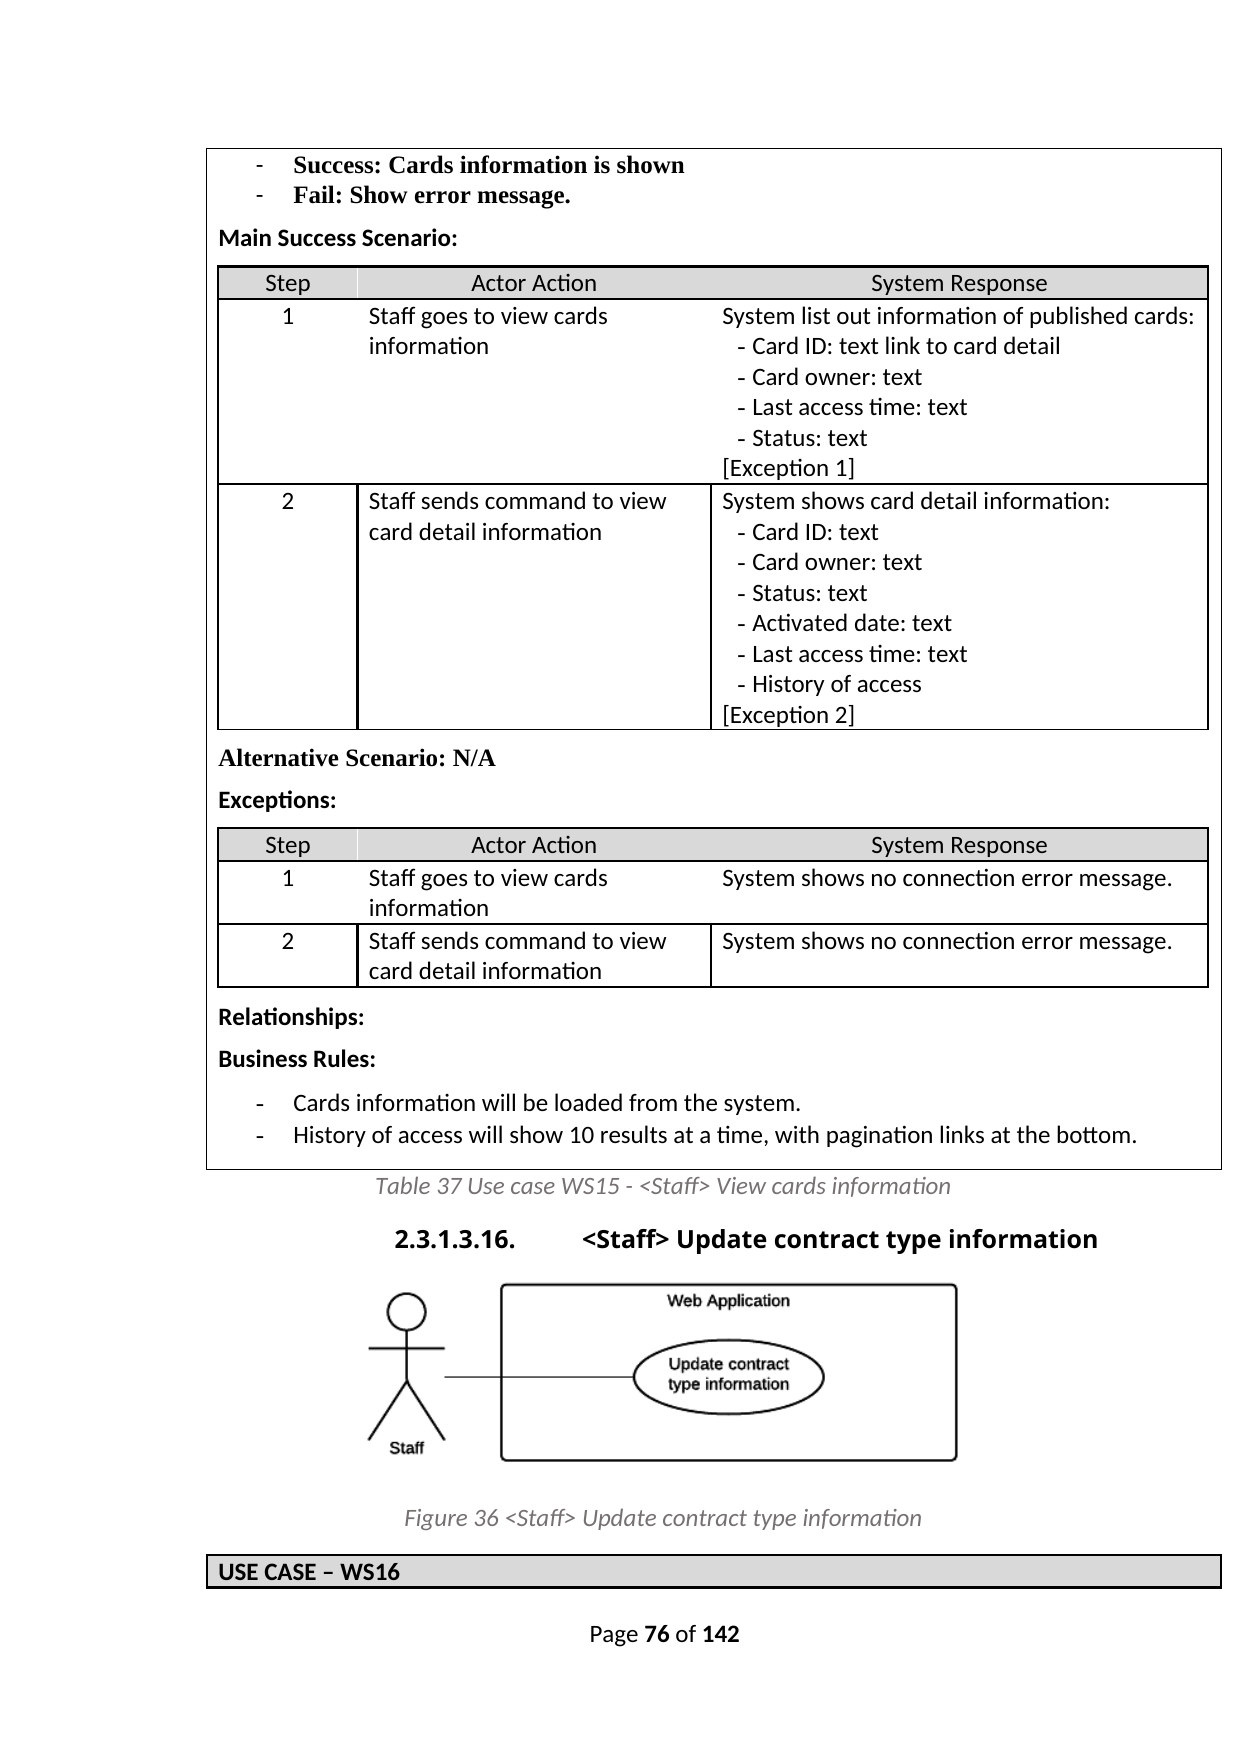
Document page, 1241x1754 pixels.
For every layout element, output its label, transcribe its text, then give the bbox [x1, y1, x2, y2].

text Table 37 Use case WS15 - <Staff> View cards information [207, 1170, 1122, 1201]
picture [341, 1258, 988, 1484]
subtitle <Staff> Update contract type information [394, 1221, 1122, 1256]
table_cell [207, 149, 1221, 1169]
table_header USE CASE – WS16 [208, 1556, 1220, 1586]
text Figure 36 <Staff> Update contract type information [207, 1502, 1122, 1533]
